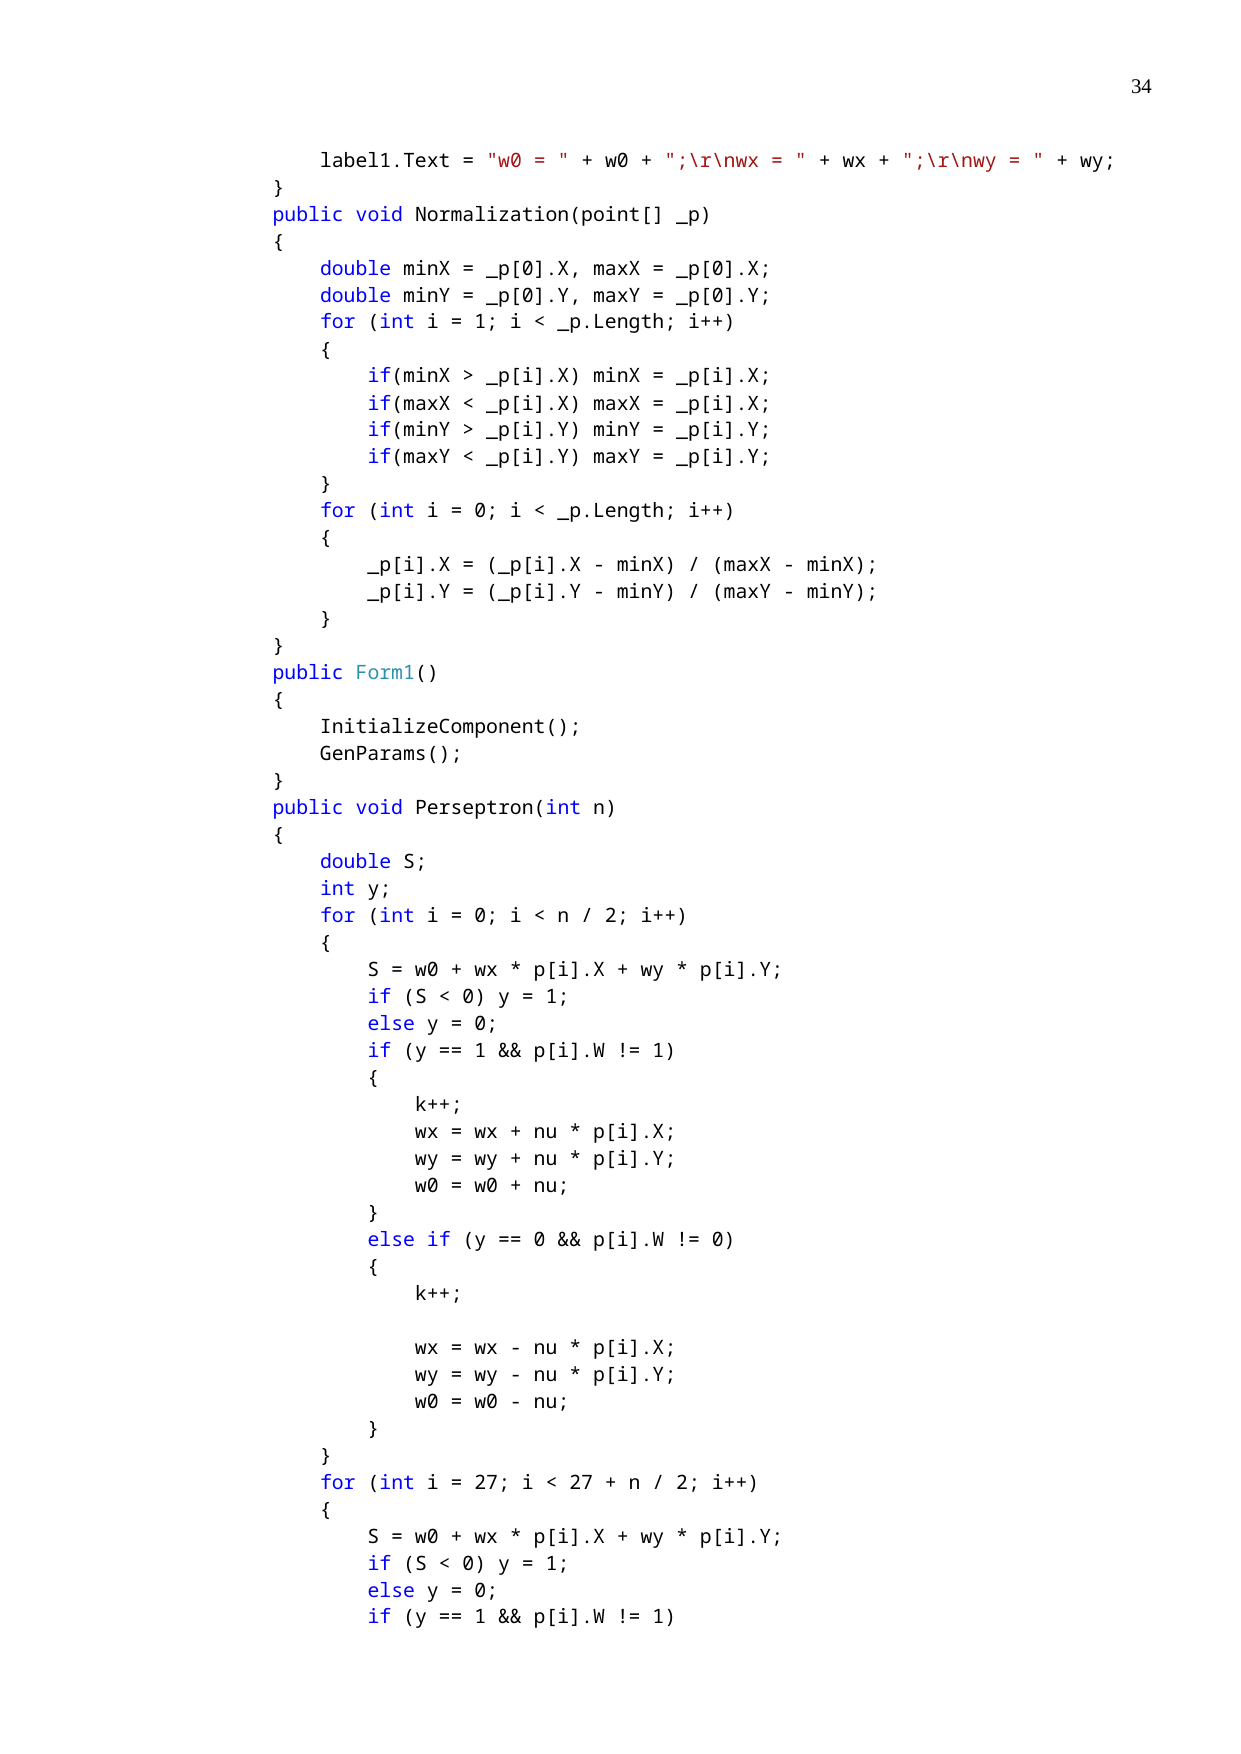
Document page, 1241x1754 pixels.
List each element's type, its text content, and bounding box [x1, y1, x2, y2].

text } [177, 604, 1152, 632]
text } [177, 632, 1152, 658]
text if (y == 1 && p[i].W != 1) [177, 1603, 1152, 1630]
text k++; [177, 1279, 1152, 1306]
text label1.Text = "w0 = " + w0 + ";\r\nwx = " + wx + ";\r\nwy = " + wy; [177, 146, 1152, 173]
text w0 = w0 + nu; [177, 1171, 1152, 1198]
text wy = wy - nu * p[i].Y; [177, 1360, 1152, 1387]
text InitializeComponent(); [177, 712, 1152, 739]
text if(maxY < _p[i].Y) maxY = _p[i].Y; [177, 443, 1152, 470]
text S = w0 + wx * p[i].X + wy * p[i].Y; [177, 955, 1152, 982]
text _p[i].X = (_p[i].X - minX) / (maxX - minX); [177, 551, 1152, 578]
text { [177, 335, 1152, 362]
text GenParams(); [177, 739, 1152, 766]
text else y = 0; [177, 1009, 1152, 1036]
text } [177, 1441, 1152, 1468]
text { [177, 820, 1152, 847]
text } [177, 766, 1152, 793]
text { [177, 686, 1152, 712]
text } [177, 173, 1152, 200]
text else y = 0; [177, 1576, 1152, 1603]
text double minX = _p[0].X, maxX = _p[0].X; [177, 254, 1152, 281]
text } [177, 1198, 1152, 1225]
text int y; [177, 874, 1152, 901]
text if (y == 1 && p[i].W != 1) [177, 1036, 1152, 1063]
text public void Perseptron(int n) [177, 793, 1152, 820]
text w0 = w0 - nu; [177, 1387, 1152, 1414]
text wx = wx + nu * p[i].X; [177, 1117, 1152, 1144]
text } [177, 1414, 1152, 1441]
text wy = wy + nu * p[i].Y; [177, 1144, 1152, 1171]
text wx = wx - nu * p[i].X; [177, 1333, 1152, 1360]
text public void Normalization(point[] _p) [177, 200, 1152, 227]
text if (S < 0) y = 1; [177, 1549, 1152, 1576]
text { [177, 1252, 1152, 1279]
text for (int i = 0; i < n / 2; i++) [177, 901, 1152, 928]
text else if (y == 0 && p[i].W != 0) [177, 1225, 1152, 1252]
text S = w0 + wx * p[i].X + wy * p[i].Y; [177, 1522, 1152, 1549]
text public Form1() [177, 658, 1152, 686]
text _p[i].Y = (_p[i].Y - minY) / (maxY - minY); [177, 578, 1152, 604]
text { [177, 1063, 1152, 1090]
text if(minY > _p[i].Y) minY = _p[i].Y; [177, 416, 1152, 443]
text { [177, 928, 1152, 955]
text double minY = _p[0].Y, maxY = _p[0].Y; [177, 281, 1152, 308]
text double S; [177, 847, 1152, 874]
text if (S < 0) y = 1; [177, 982, 1152, 1009]
text { [177, 1495, 1152, 1522]
text for (int i = 0; i < _p.Length; i++) [177, 497, 1152, 524]
text if(maxX < _p[i].X) maxX = _p[i].X; [177, 389, 1152, 416]
text for (int i = 1; i < _p.Length; i++) [177, 308, 1152, 335]
text k++; [177, 1090, 1152, 1117]
text for (int i = 27; i < 27 + n / 2; i++) [177, 1468, 1152, 1495]
text } [177, 470, 1152, 497]
text { [177, 227, 1152, 254]
text if(minX > _p[i].X) minX = _p[i].X; [177, 362, 1152, 389]
text { [177, 524, 1152, 551]
